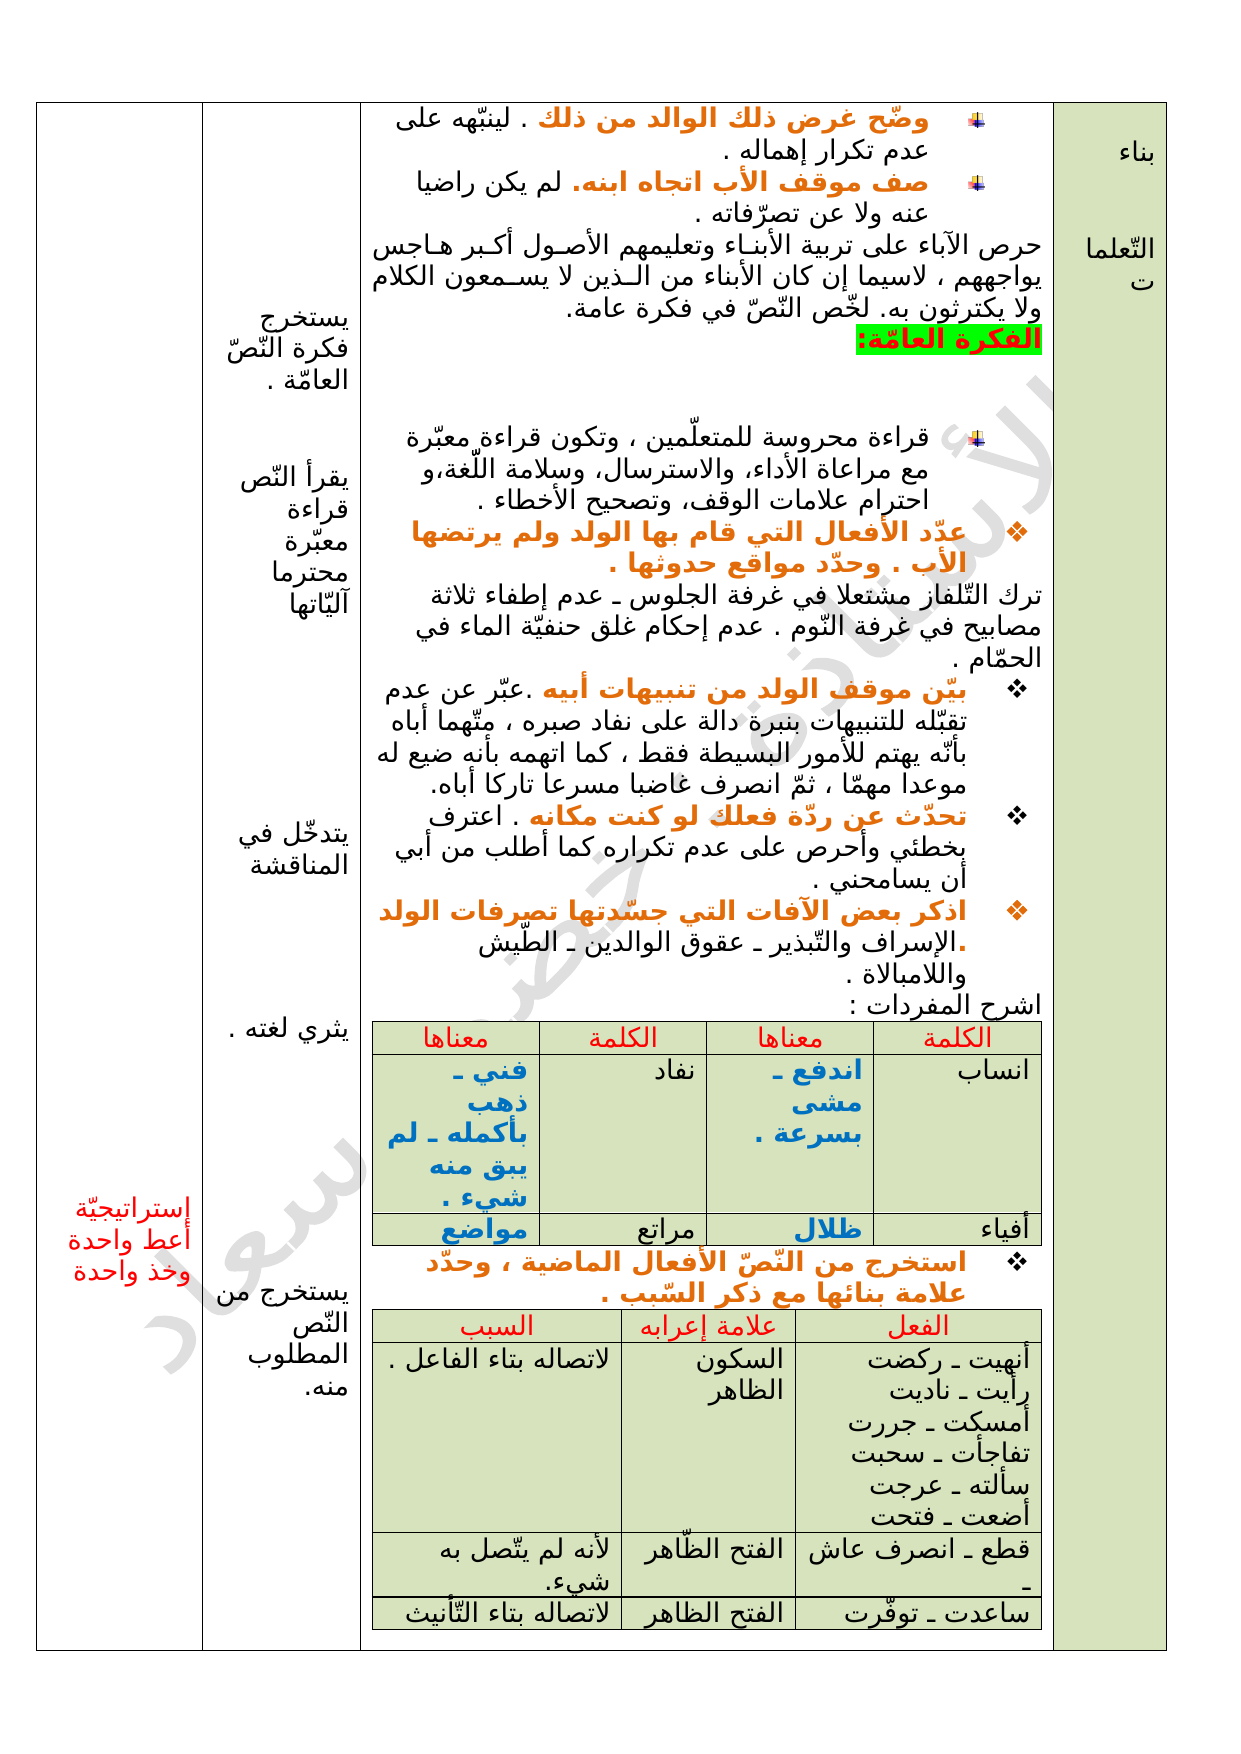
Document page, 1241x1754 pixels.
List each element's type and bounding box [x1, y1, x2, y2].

table_cell [203, 103, 360, 1650]
table_cell [37, 103, 202, 1650]
table_cell [1054, 103, 1166, 1650]
table_cell [361, 103, 1053, 1650]
